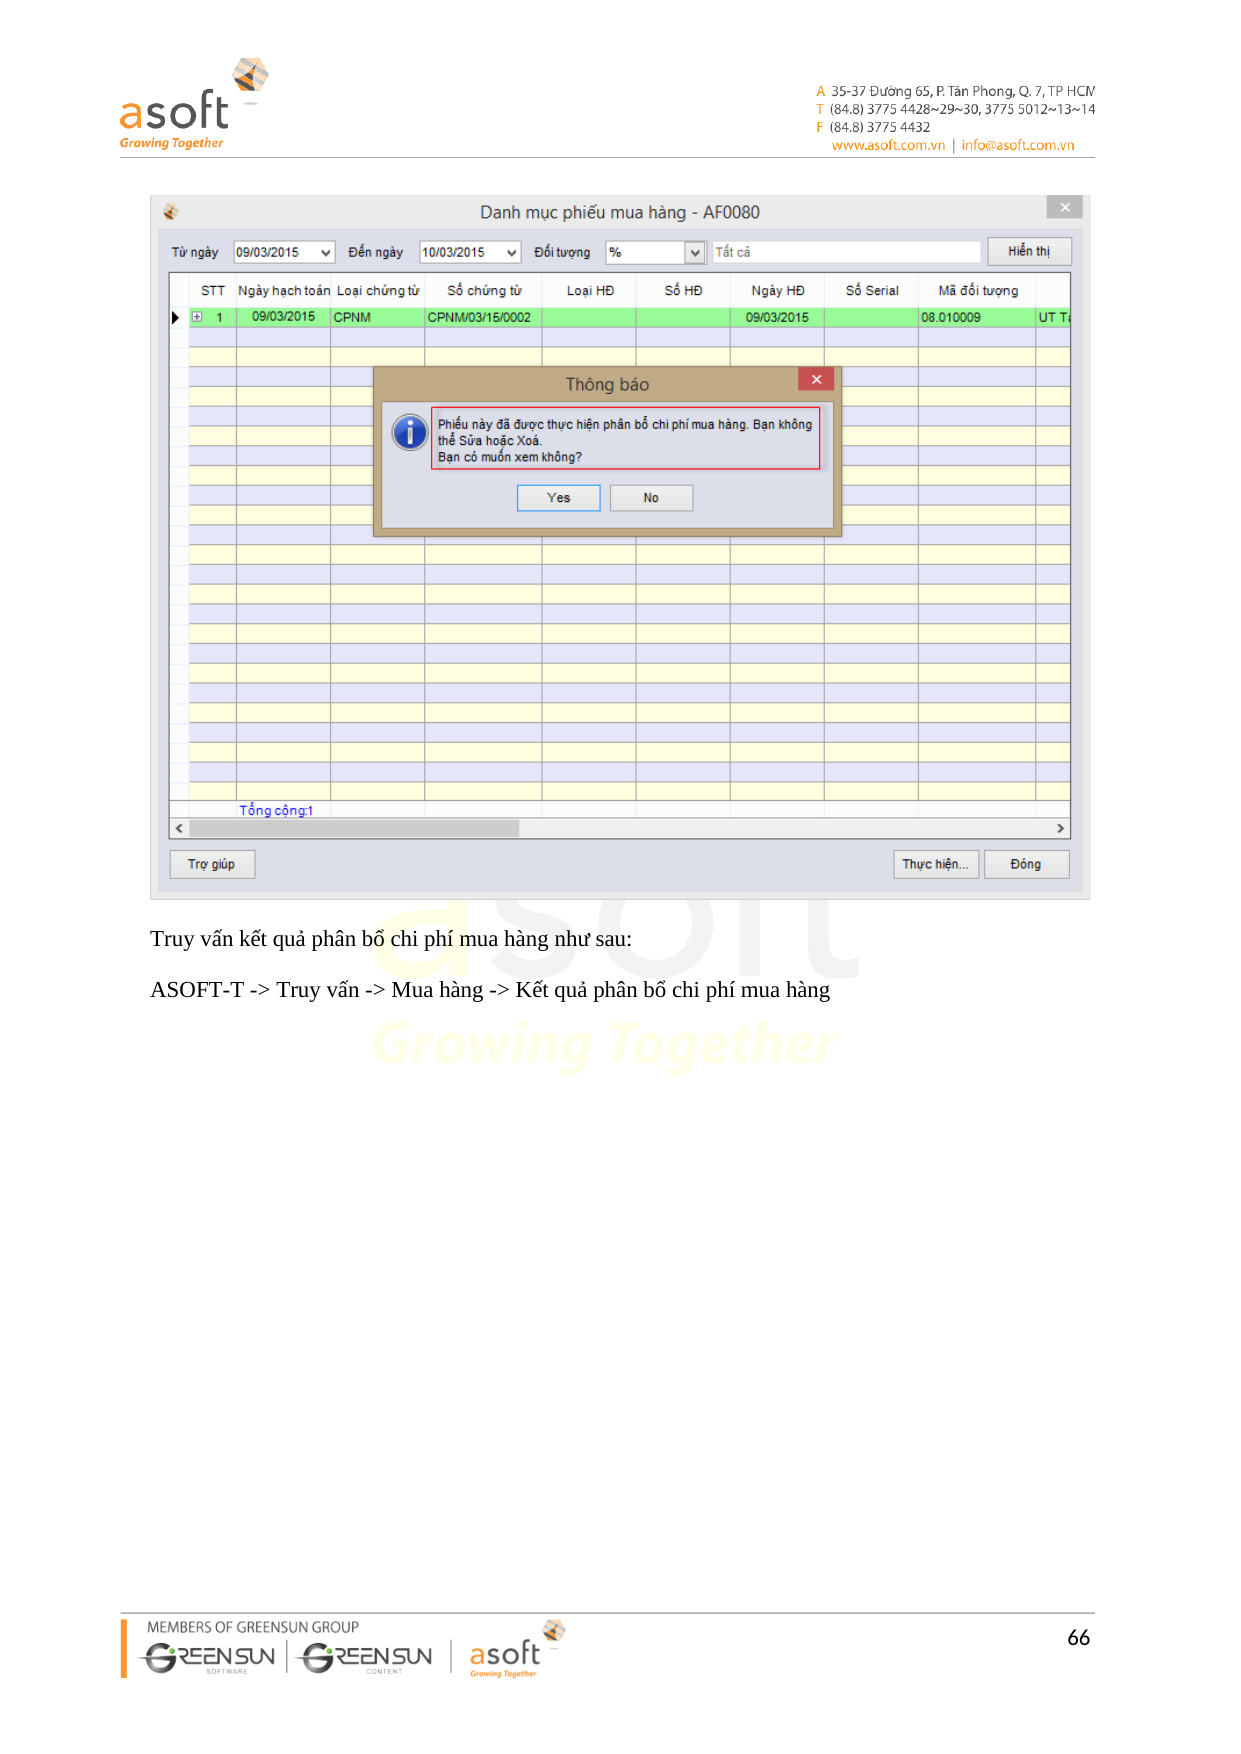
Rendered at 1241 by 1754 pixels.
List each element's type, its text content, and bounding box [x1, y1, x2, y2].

picture [150, 195, 1091, 900]
picture [120, 1612, 1096, 1679]
text ASOFT-T -> Truy vấn -> Mua hàng -> Kết quả phân bổ chi phí mua hàng [150, 976, 1090, 1002]
picture [120, 58, 1096, 158]
text Truy vấn kết quả phân bổ chi phí mua hàng như sau: [150, 925, 1090, 951]
